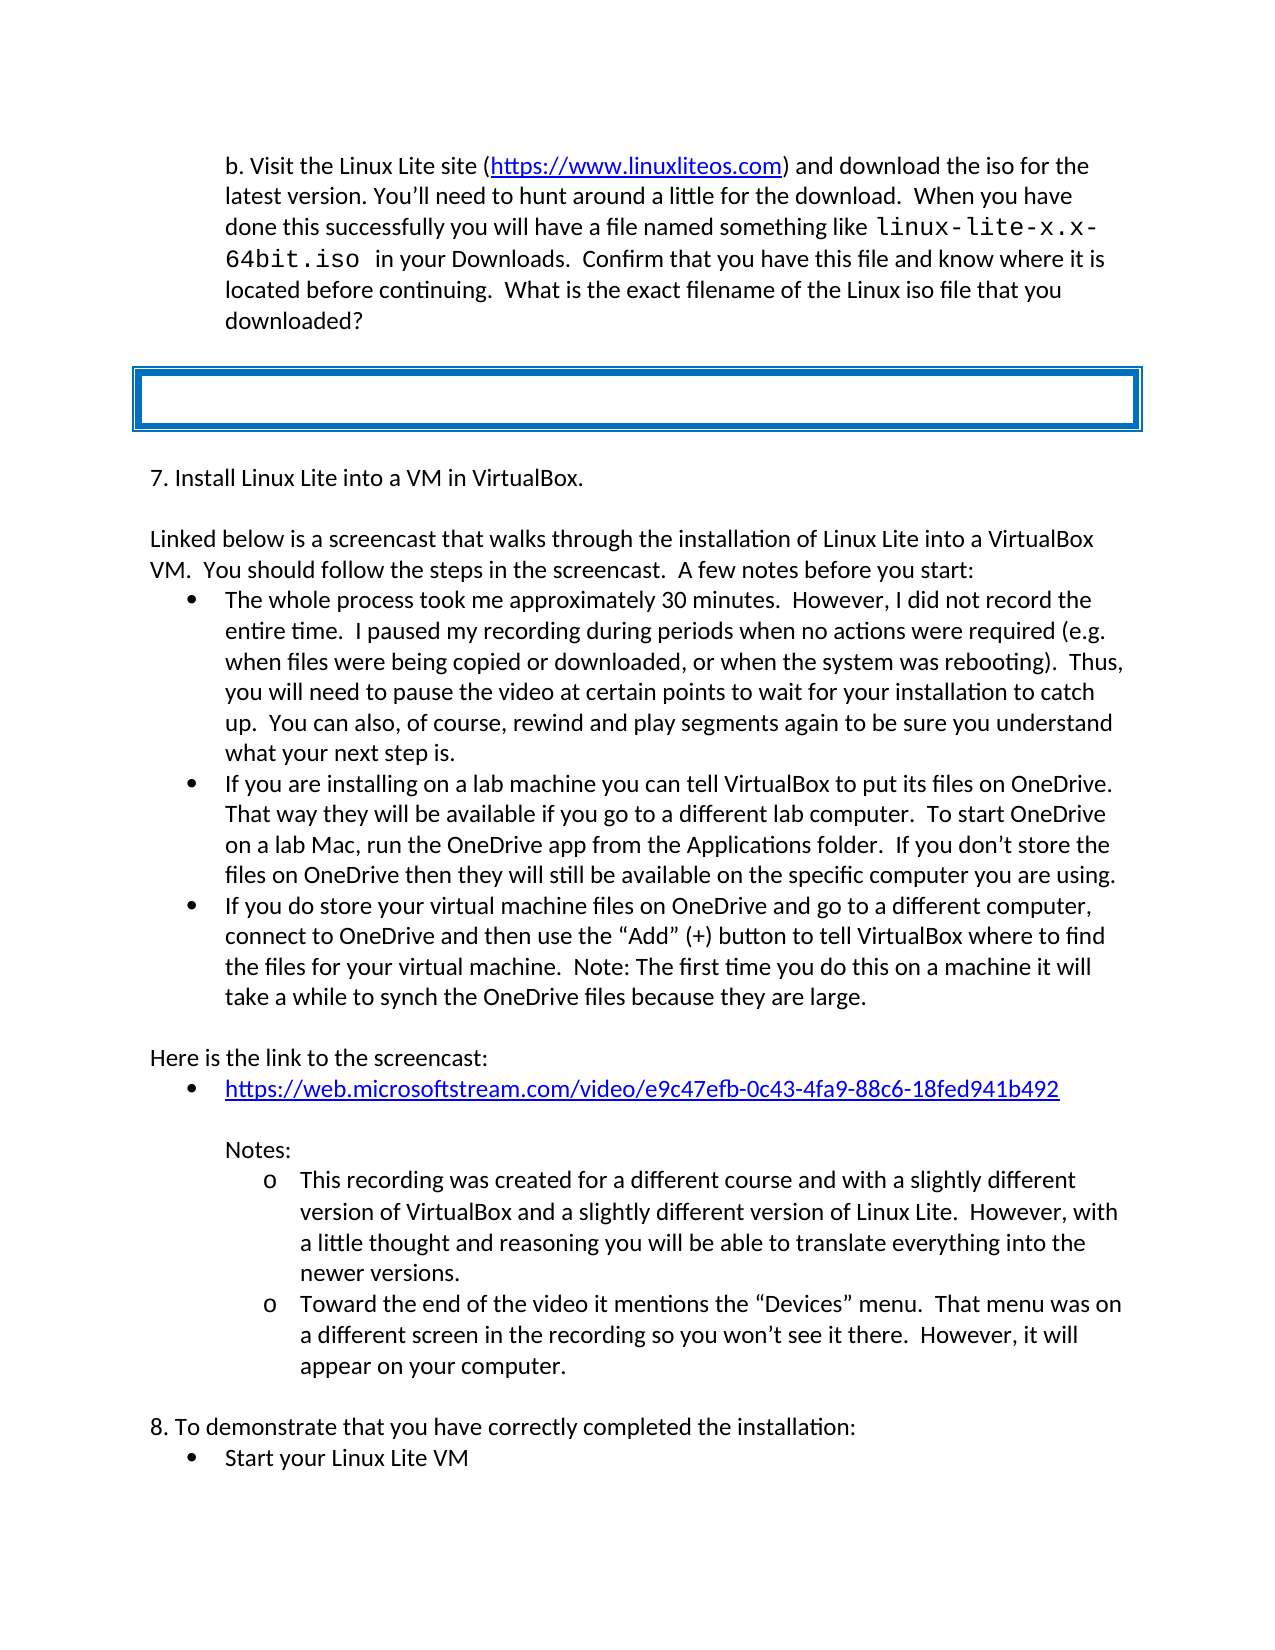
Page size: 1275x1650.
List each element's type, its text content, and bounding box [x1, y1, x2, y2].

text 8. To demonstrate that you have correctly completed the installation: [150, 1411, 1125, 1442]
text 7. Install Linux Lite into a VM in VirtualBox. [150, 463, 1125, 493]
text Here is the link to the screencast: [150, 1042, 1125, 1073]
list This recording was created for a different course and with a slightly different version of VirtualBox and a slightly different version of Linux Lite. However, with a little thought and reasoning you will be able to translate everything into the newer versions. [262, 1164, 1125, 1288]
list If you are installing on a lab machine you can tell VirtualBox to put its files on OneDrive. That way they will be available if you go to a different lab computer. To start OneDrive on a lab Mac, run the OneDrive app from the Applications folder. If you don’t store the files on OneDrive then they will still be available on the specific computer you are using. [187, 768, 1125, 890]
list If you do store your virtual machine files on OneDrive and go to a different computer, connect to OneDrive and then use the “Add” (+) button to tell VirtualBox where to find the files for your virtual machine. Note: The first time you do this on a machine it will take a while to synch the OneDrive files because they are large. [187, 890, 1125, 1012]
list The whole process took me approximately 30 minutes. However, I did not record the entire time. I paused my recording during periods when no actions were required (e.g. when files were being copied or downloaded, or when the system was rebooting). Thus, you will need to pause the video at certain points to wait for your installation to catch up. You can also, of course, rewind and play segments again to be sure you understand what your next step is. [187, 585, 1125, 768]
list Start your Linux Lite VM [187, 1442, 1125, 1472]
text Linked below is a screencast that walks through the installation of Linux Lite into a VirtualBox VM. You should follow the steps in the screencast. A few notes before you start: [150, 524, 1125, 585]
text Notes: [225, 1134, 1125, 1164]
list https://web.microsoftstream.com/video/e9c47efb-0c43-4fa9-88c6-18fed941b492 [187, 1073, 1125, 1103]
text b. Visit the Linux Lite site (https://www.linuxliteos.com) and download the iso for the latest version. You’ll need to hunt around a little for the download. When you have done this successfully you will have a file named something like linux-lite-x.x-64bit.iso in your Downloads. Confirm that you have this file and know where it is located before continuing. What is the exact filename of the Linux iso file that you downloaded? [225, 150, 1125, 336]
list Toward the end of the video it mentions the “Devices” menu. That menu was on a different screen in the recording so you won’t see it there. However, it will appear on your computer. [262, 1288, 1125, 1381]
